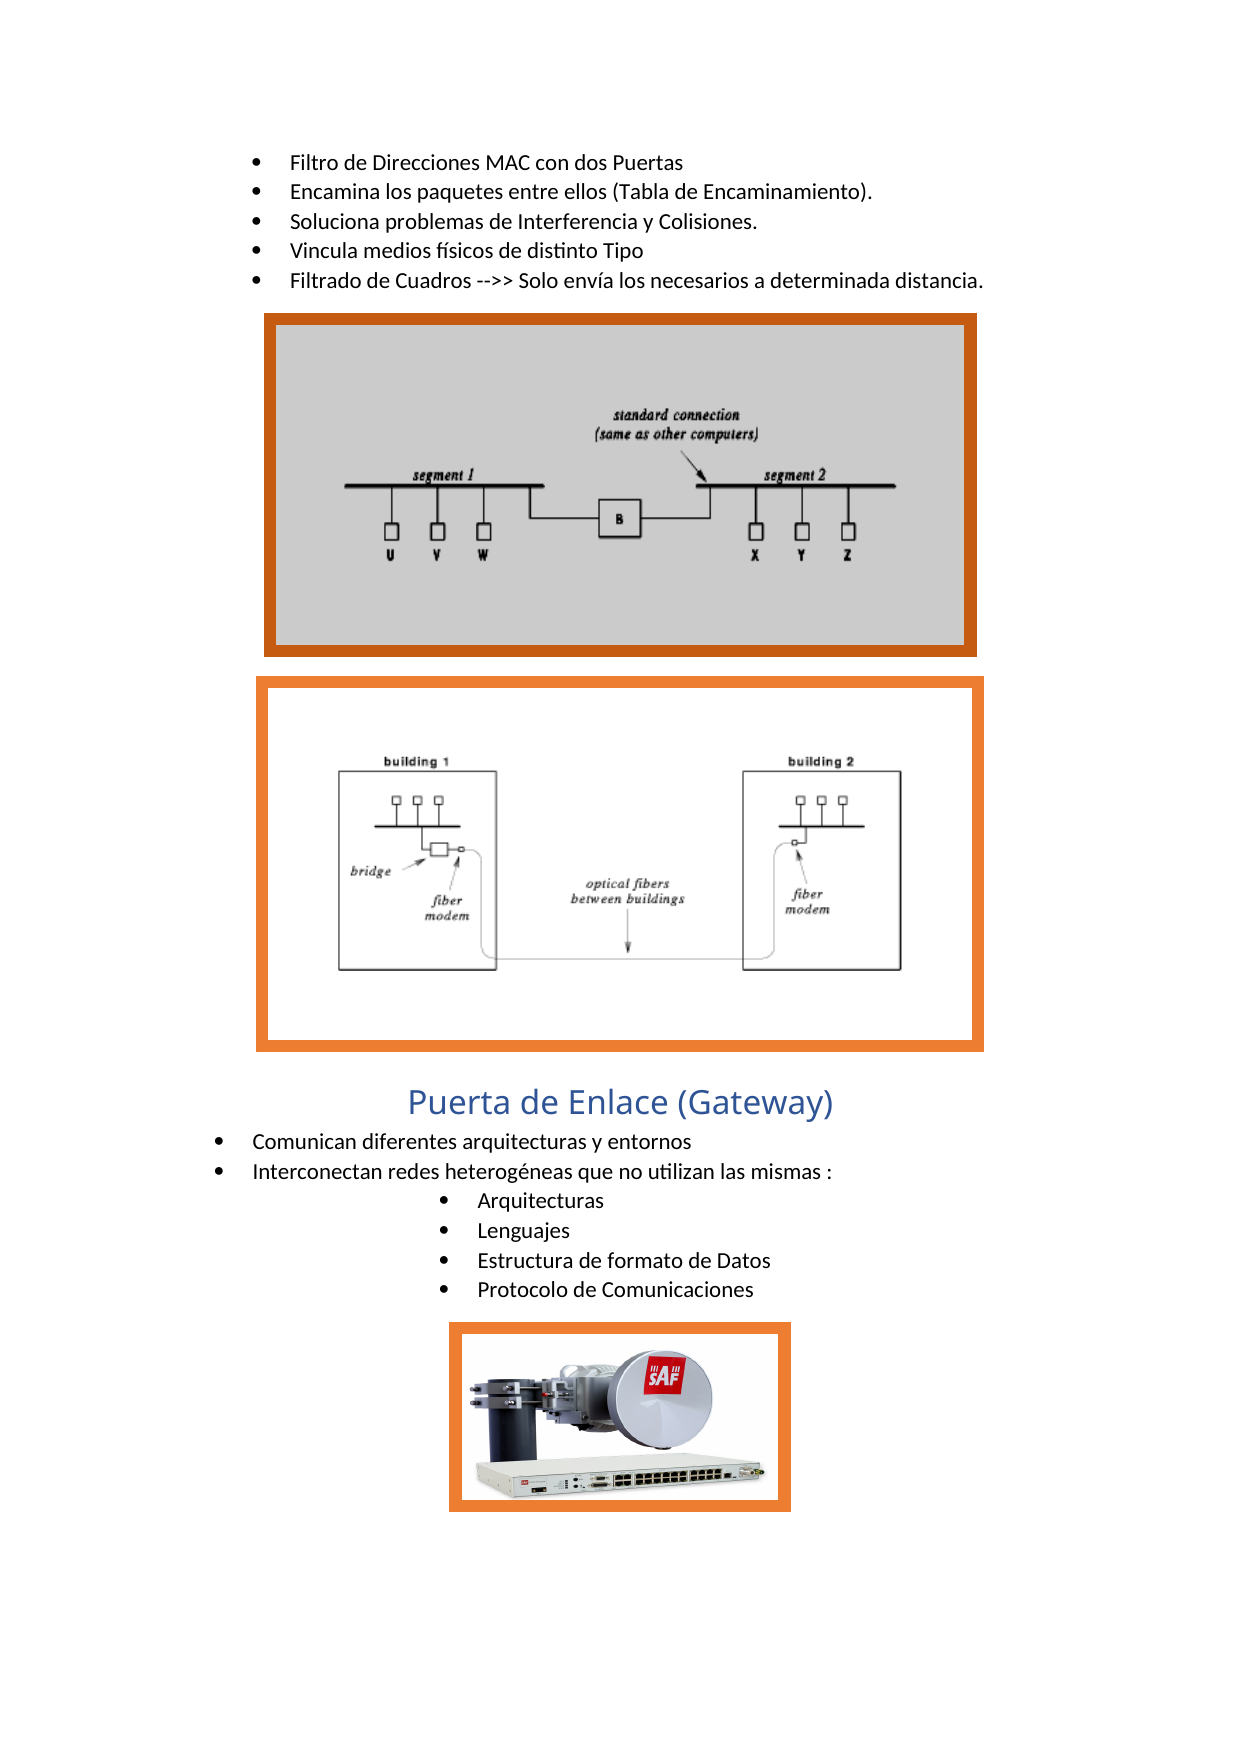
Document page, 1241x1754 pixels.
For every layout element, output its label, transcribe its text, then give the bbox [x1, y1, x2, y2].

list Interconectan redes heterogéneas que no utilizan las mismas : [215, 1157, 1063, 1185]
list Vincula medios físicos de distinto Tipo [252, 237, 1063, 265]
list Estructura de formato de Datos [440, 1246, 1063, 1274]
subtitle Puerta de Enlace (Gateway) [177, 1079, 1063, 1124]
picture [268, 688, 972, 1040]
list Protocolo de Comunicaciones [440, 1276, 1063, 1303]
list Lenguajes [440, 1216, 1063, 1244]
picture [462, 1334, 778, 1500]
list Encamina los paquetes entre ellos (Tabla de Encaminamiento). [252, 177, 1063, 205]
list Filtrado de Cuadros -->> Solo envía los necesarios a determinada distancia. [252, 266, 1063, 294]
list Filtro de Direcciones MAC con dos Puertas [252, 148, 1063, 176]
list Comunican diferentes arquitecturas y entornos [215, 1127, 1063, 1155]
list Soluciona problemas de Interferencia y Colisiones. [252, 207, 1063, 235]
list Arquitecturas [440, 1186, 1063, 1214]
